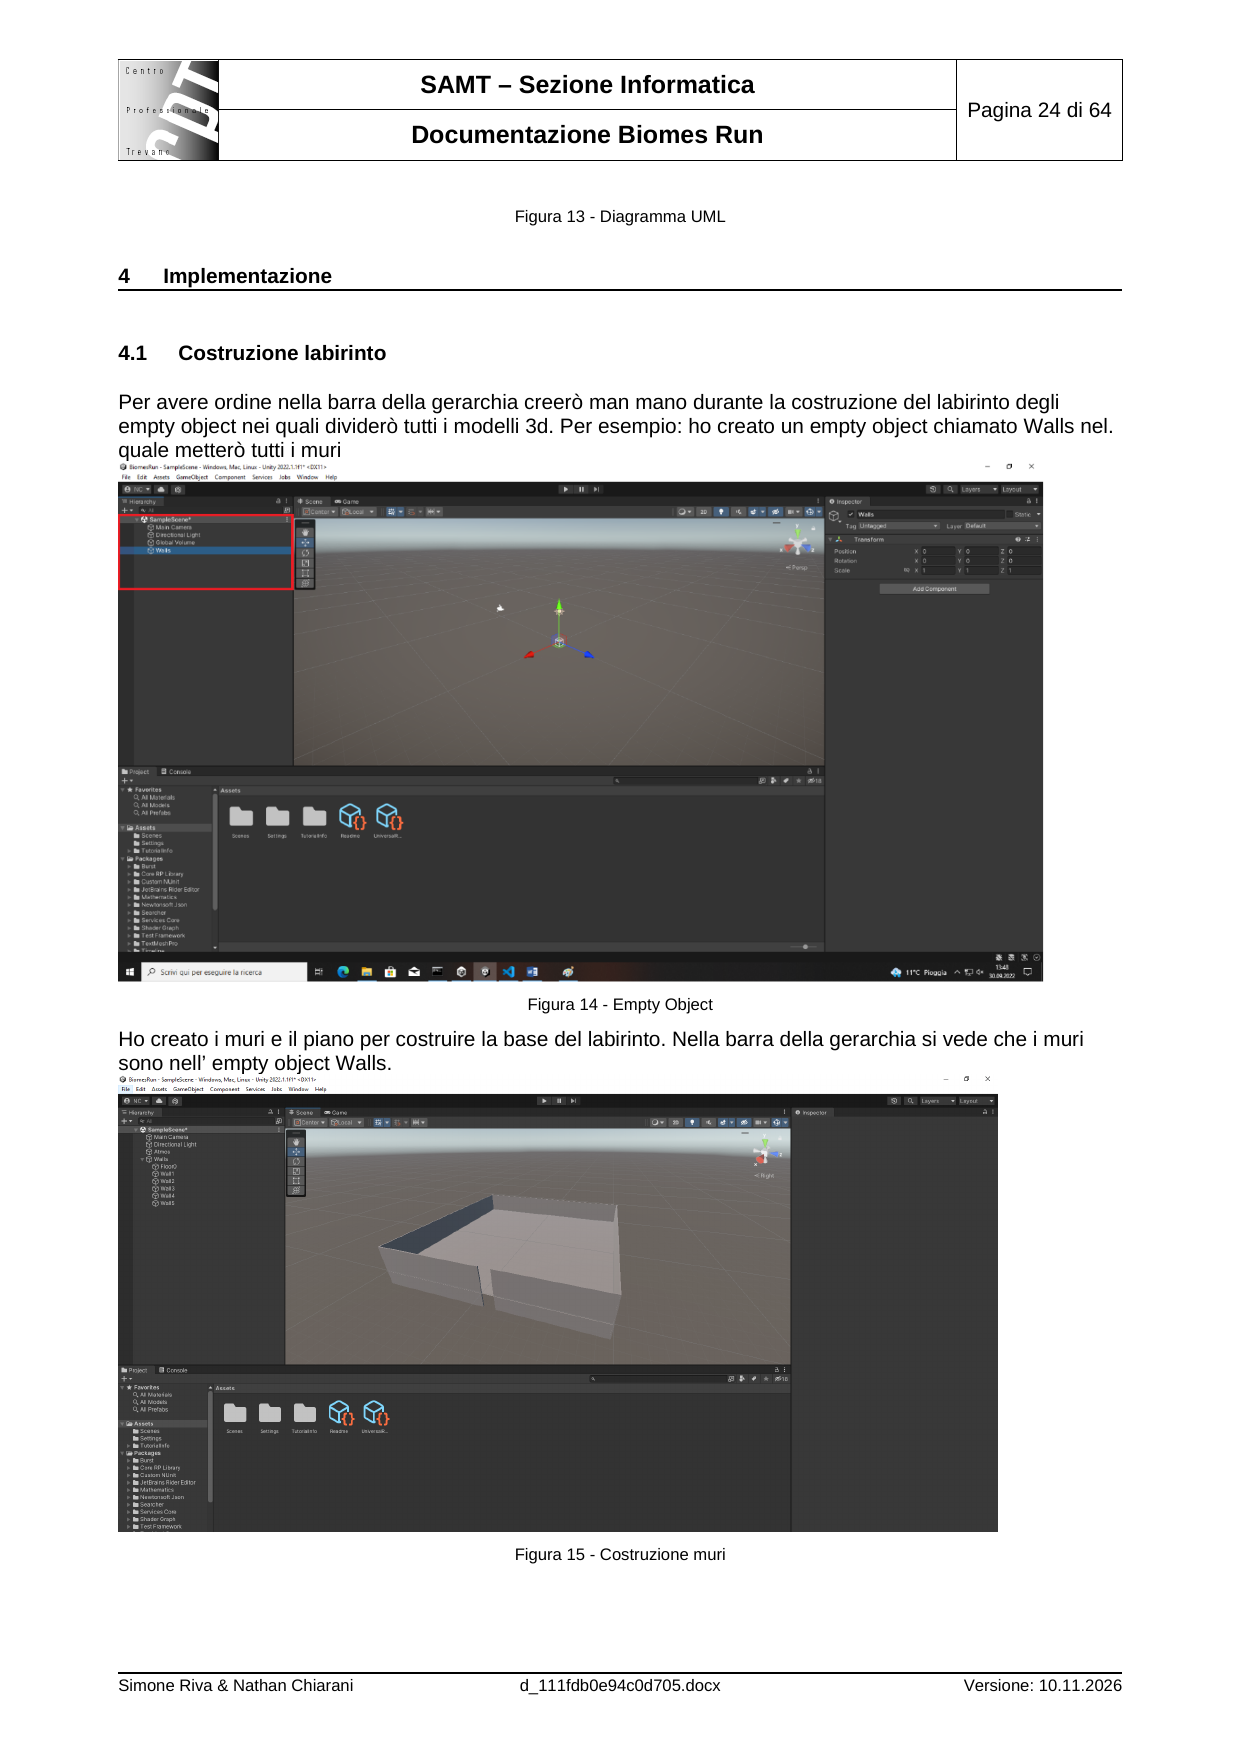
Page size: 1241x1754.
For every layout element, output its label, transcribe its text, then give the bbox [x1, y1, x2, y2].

picture [118, 60, 219, 160]
picture [118, 461, 1044, 983]
subtitle Costruzione labirinto [118, 341, 1122, 364]
picture [118, 1074, 998, 1532]
text Figura 15 - Costruzione muri [118, 1544, 1122, 1563]
text Per avere ordine nella barra della gerarchia creerò man mano durante la costruzione del labirinto degli empty object nei quali dividerò tutti i modelli 3d. Per esempio: ho creato un empty object chiamato Walls nel. [118, 389, 1122, 437]
text Figura 13 - Diagramma UML [118, 207, 1122, 226]
text Figura 14 - Empty Object [118, 995, 1122, 1014]
subtitle Implementazione [118, 263, 1122, 289]
text quale metterò tutti i muri [118, 437, 1122, 461]
